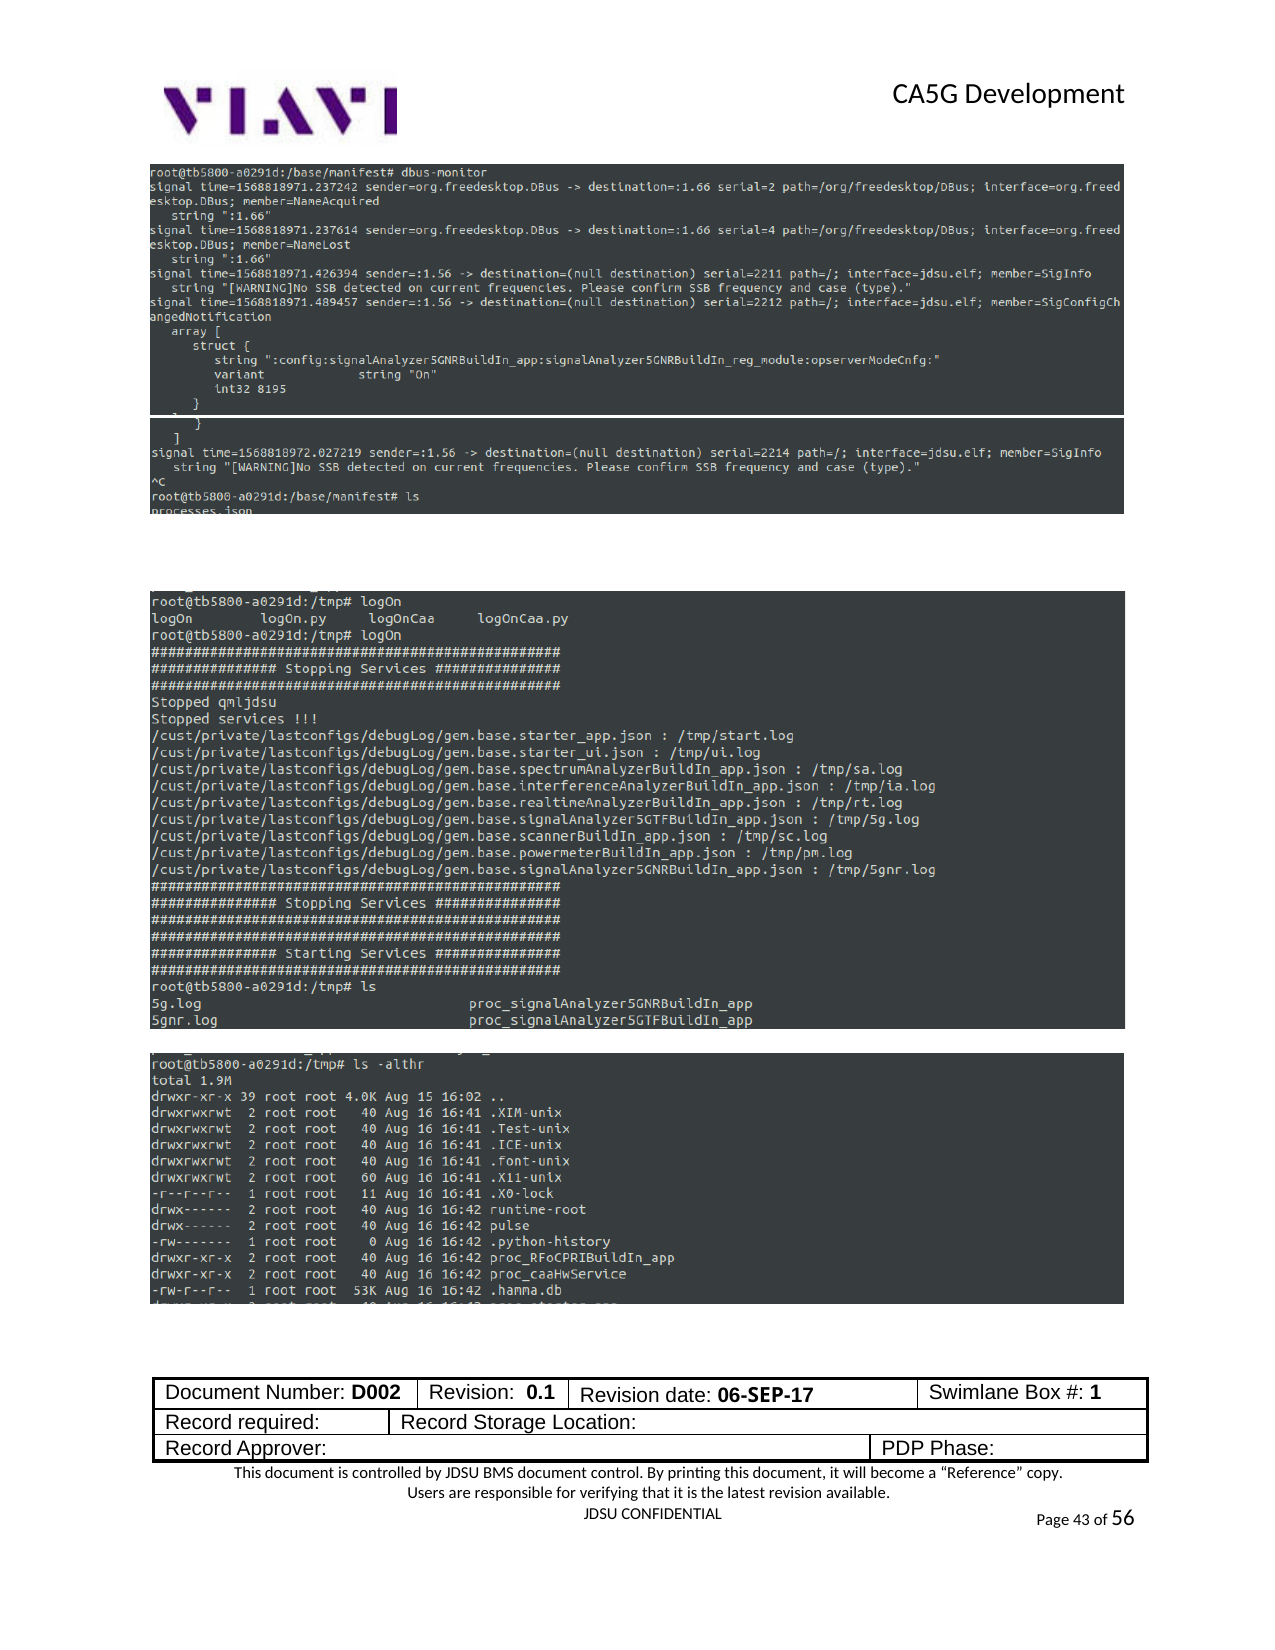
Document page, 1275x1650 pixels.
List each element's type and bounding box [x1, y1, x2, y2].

picture [150, 591, 1125, 1029]
picture [150, 1053, 1124, 1304]
picture [150, 164, 1124, 415]
picture [162, 68, 397, 146]
picture [150, 418, 1124, 514]
